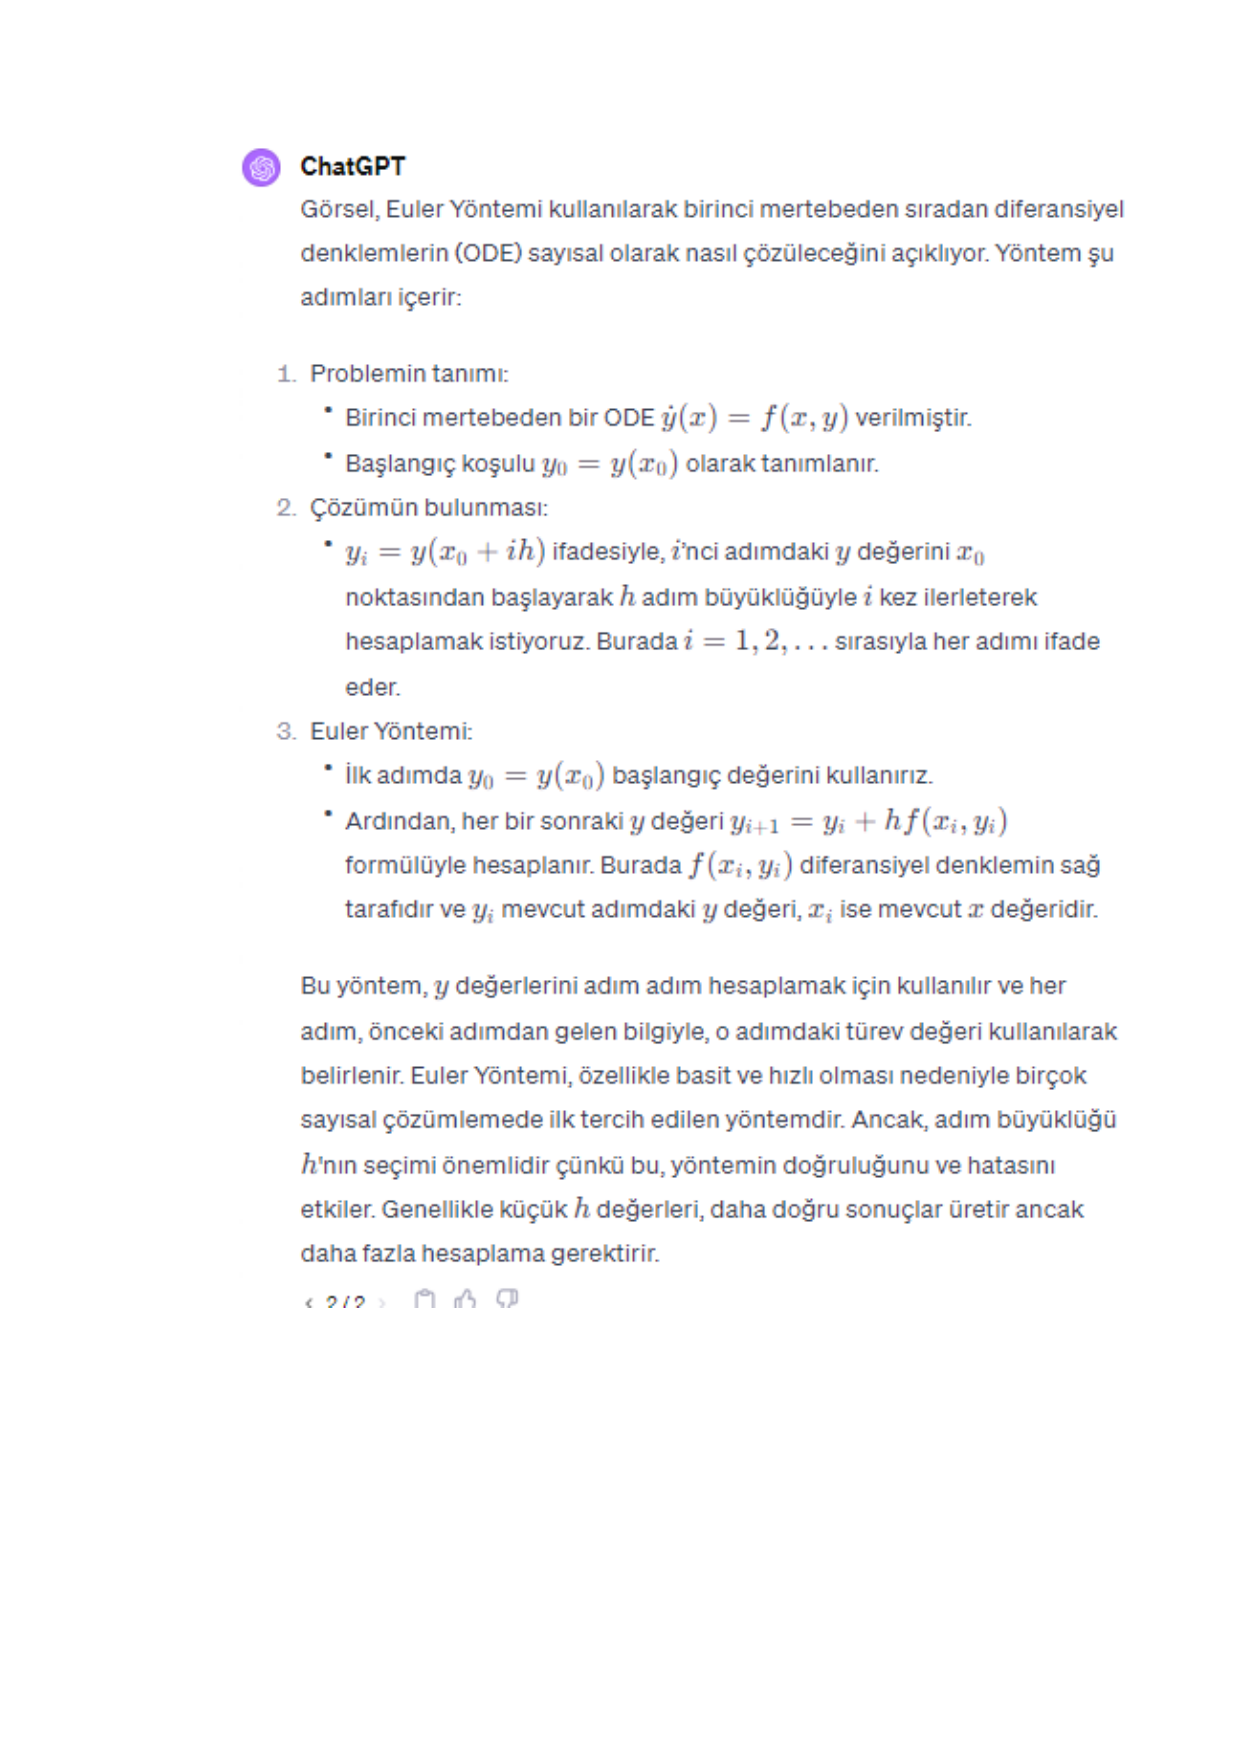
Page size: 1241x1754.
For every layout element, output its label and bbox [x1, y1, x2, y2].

picture [147, 147, 1186, 1308]
